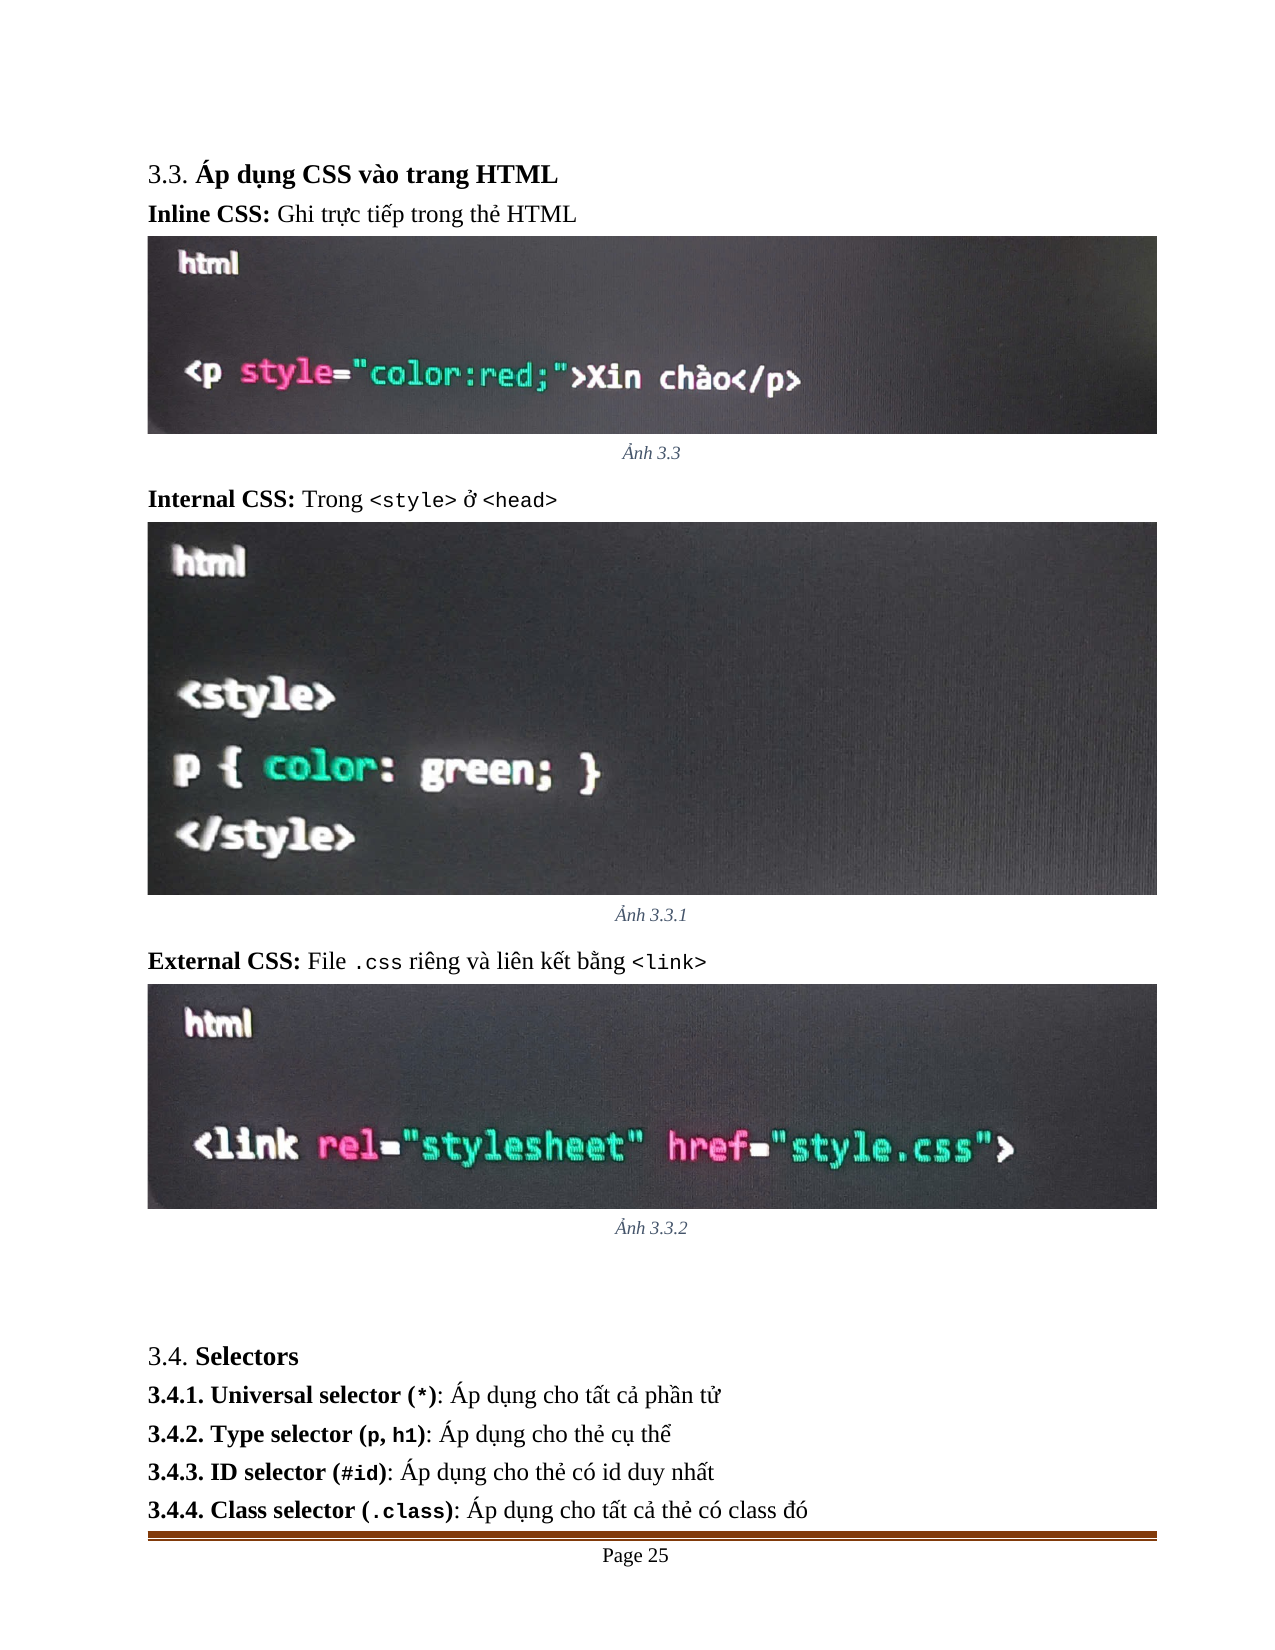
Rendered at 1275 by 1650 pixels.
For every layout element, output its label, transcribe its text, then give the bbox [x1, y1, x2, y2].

text 3.3. Áp dụng CSS vào trang HTML [148, 158, 1157, 190]
text Inline CSS: Ghi trực tiếp trong thẻ HTML [148, 199, 1157, 228]
text Internal CSS: Trong <style> ở <head> [148, 484, 1157, 514]
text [148, 1381, 1157, 1524]
picture [147, 984, 1157, 1209]
picture [147, 522, 1157, 895]
text 3.4. Selectors [148, 1340, 1157, 1371]
text Ảnh 3.3.2 [148, 1217, 1157, 1238]
text Ảnh 3.3 [148, 442, 1157, 463]
text External CSS: File .css riêng và liên kết bằng <link> [148, 946, 1157, 975]
picture [147, 236, 1157, 434]
text Ảnh 3.3.1 [148, 903, 1157, 925]
